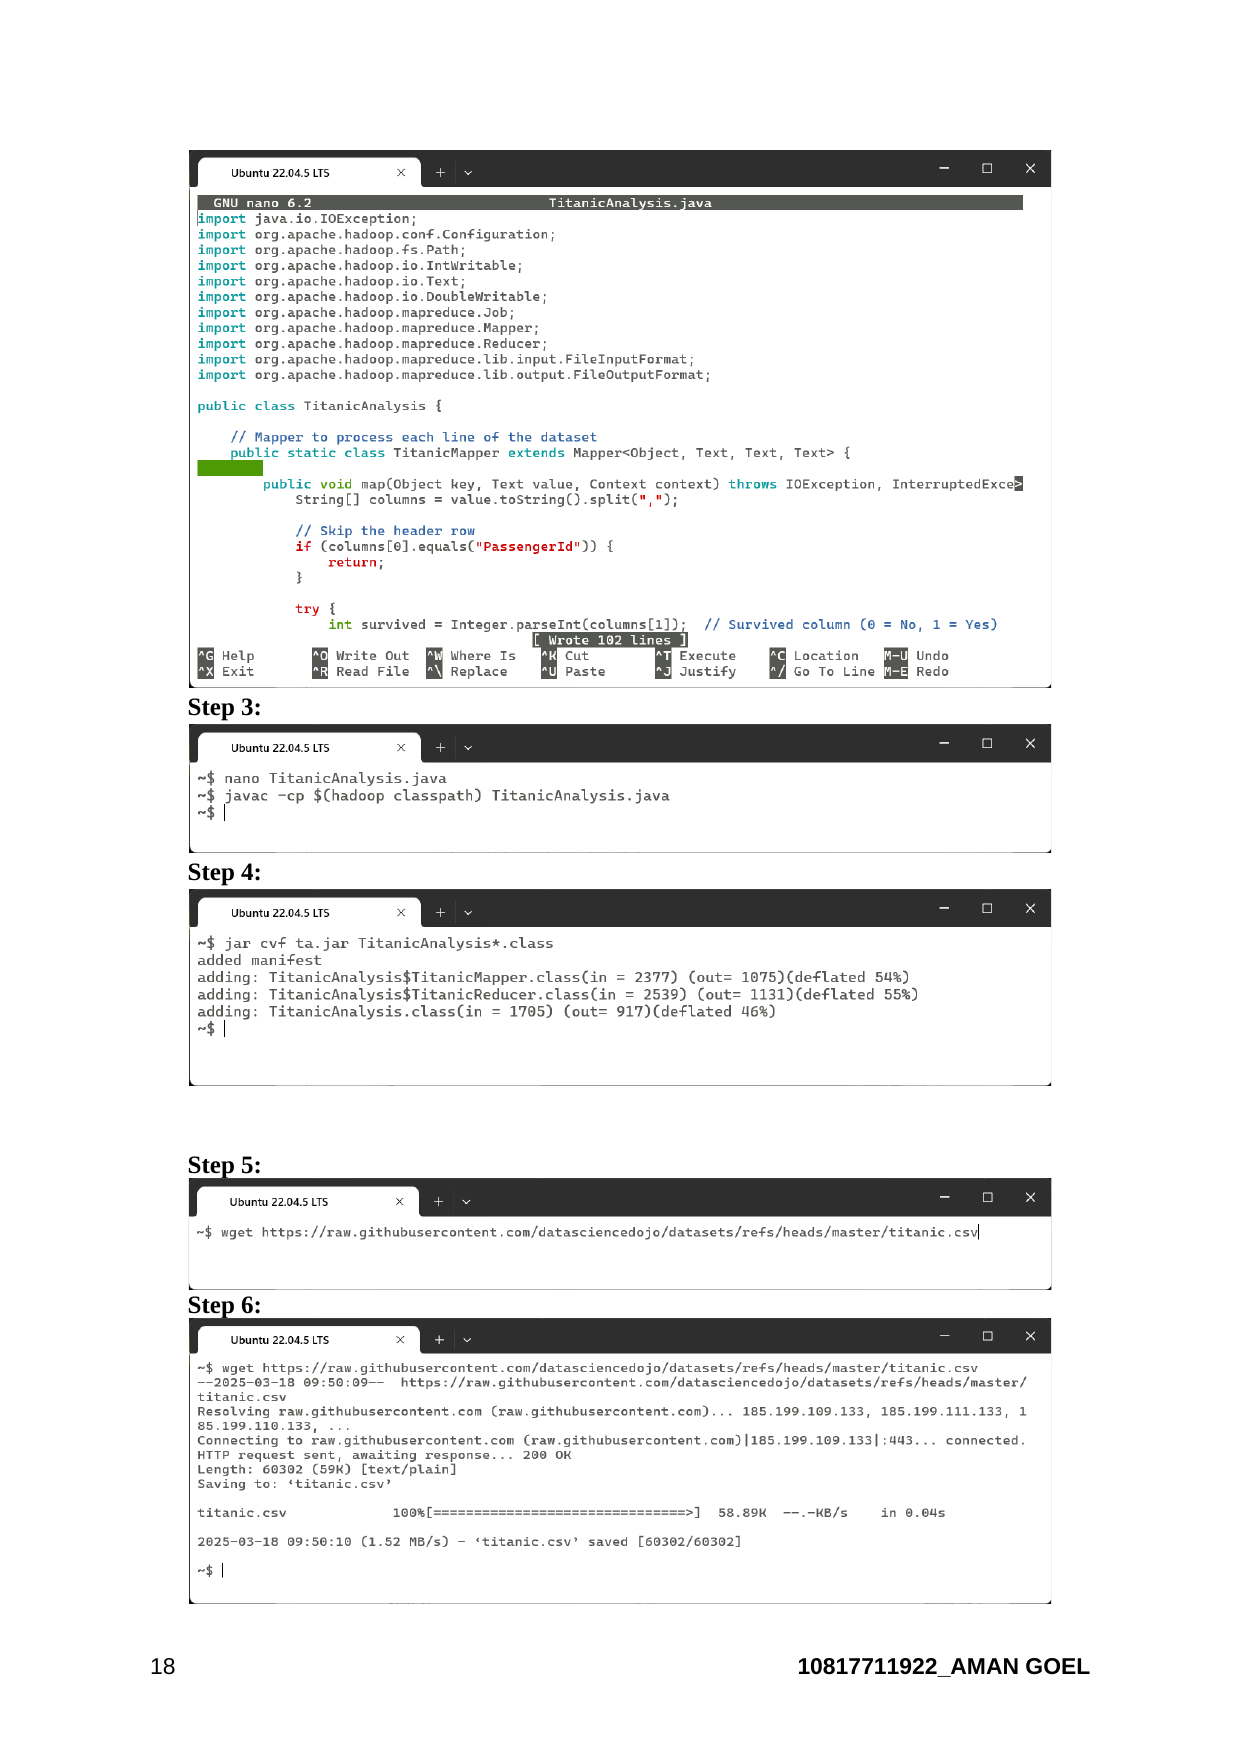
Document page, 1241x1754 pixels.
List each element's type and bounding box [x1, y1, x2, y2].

picture [189, 1318, 1052, 1604]
picture [188, 1178, 1052, 1290]
picture [189, 889, 1052, 1086]
picture [189, 724, 1052, 853]
picture [189, 150, 1052, 688]
